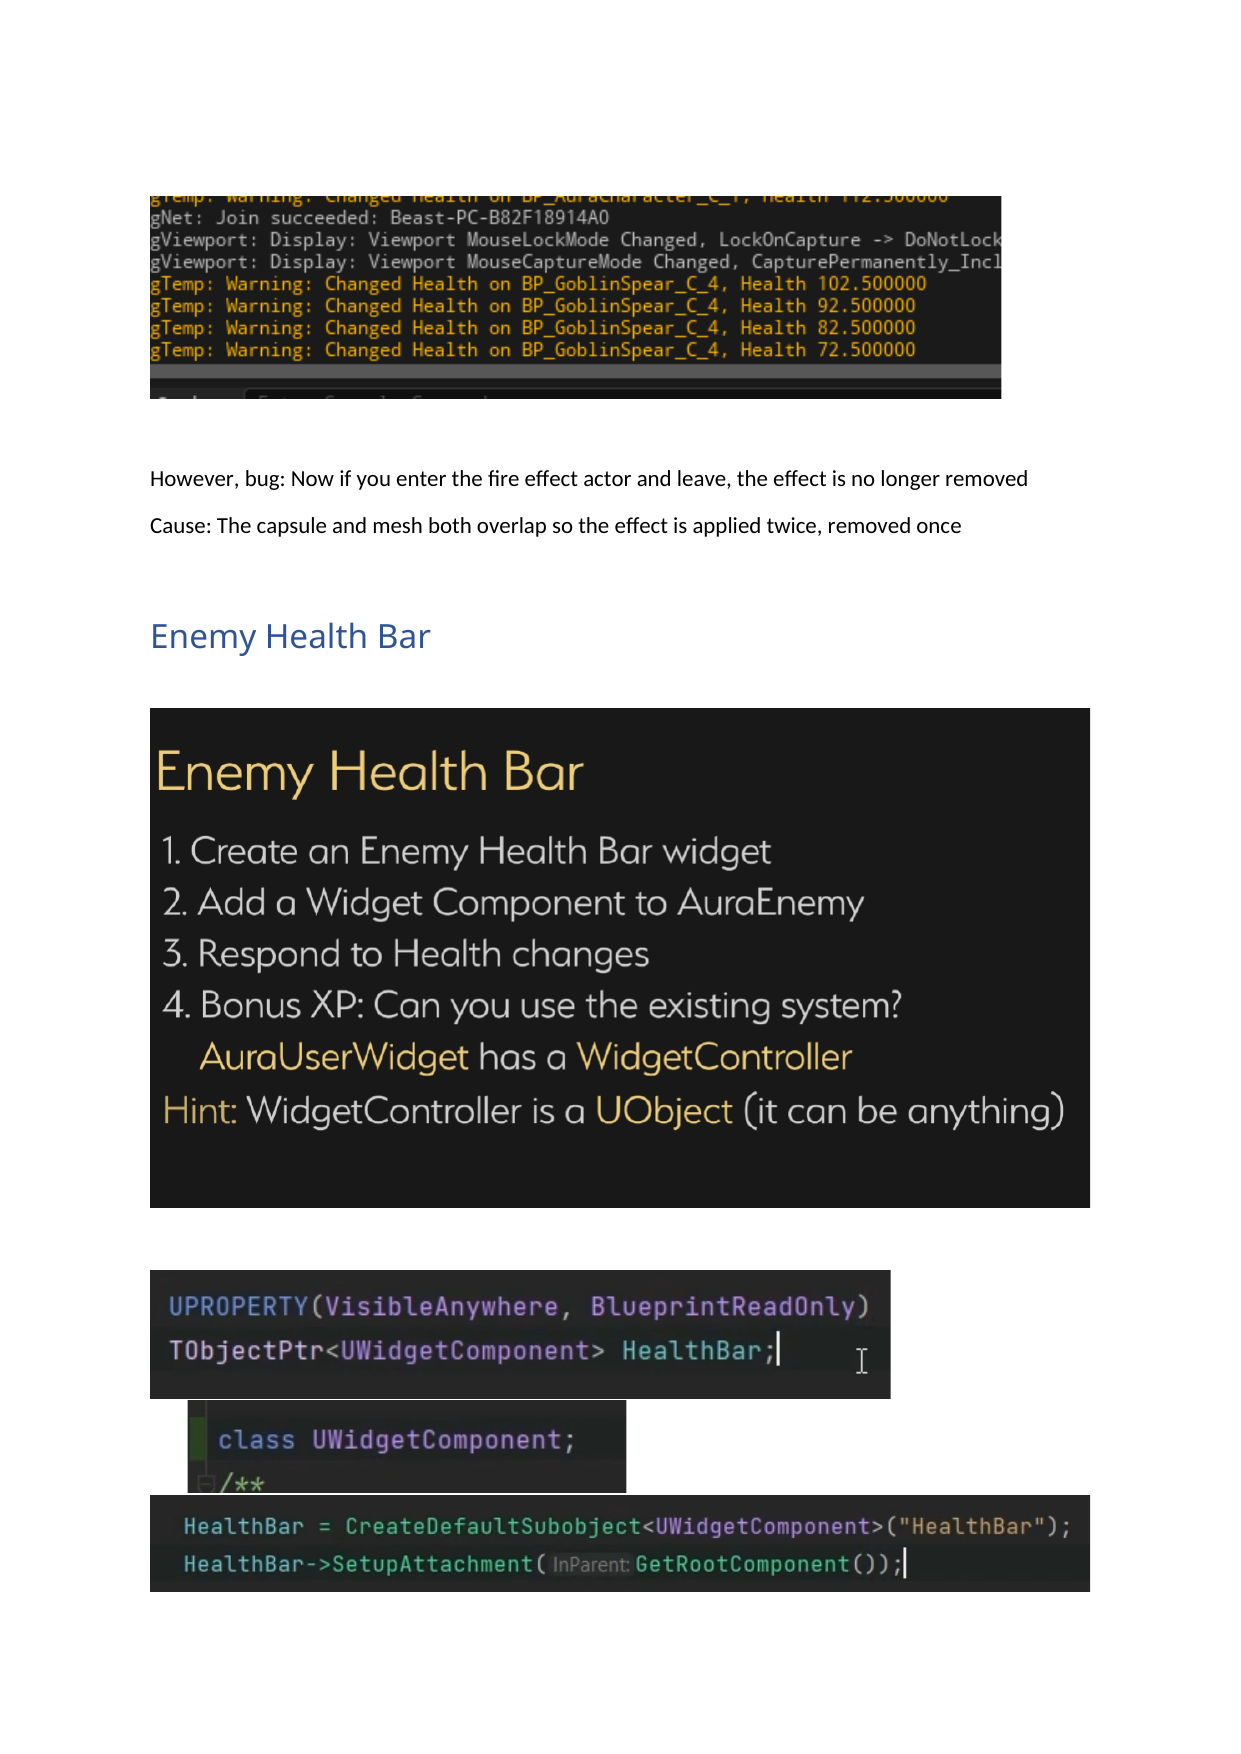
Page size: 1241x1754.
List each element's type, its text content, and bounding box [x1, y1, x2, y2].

picture [187, 1400, 627, 1493]
picture [150, 1270, 891, 1399]
picture [150, 708, 1091, 1208]
text However, bug: Now if you enter the fire effect actor and leave, the effect is no longer removed [150, 464, 1090, 492]
text Cause: The capsule and mesh both overlap so the effect is applied twice, removed once [150, 511, 1090, 539]
picture [150, 196, 1002, 399]
picture [150, 1495, 1091, 1592]
subtitle Enemy Health Bar [150, 613, 1090, 658]
